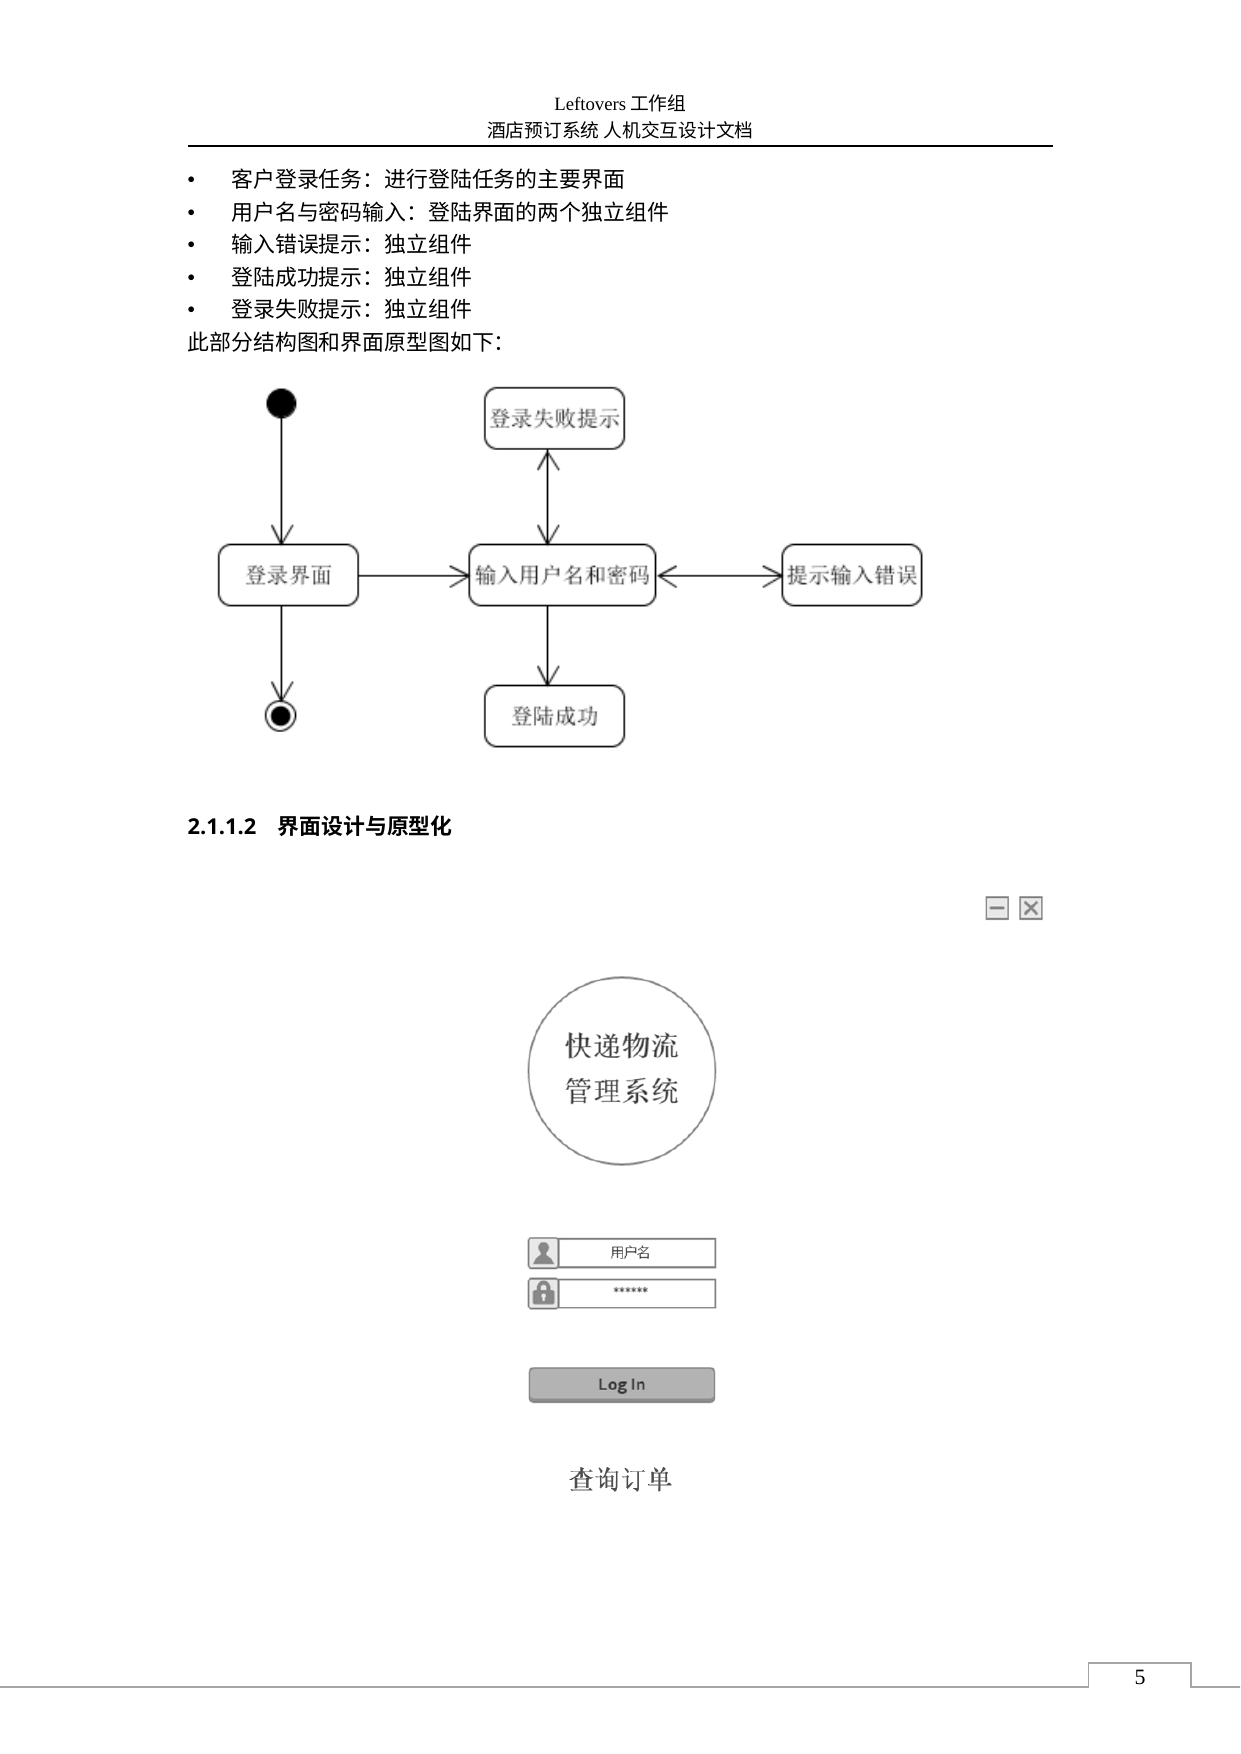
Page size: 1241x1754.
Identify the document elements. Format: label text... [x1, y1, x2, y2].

list 登录失败提示：独立组件 [187, 292, 1053, 324]
subtitle 界面设计与原型化 [187, 809, 1053, 841]
picture [187, 357, 954, 779]
list 用户名与密码输入：登陆界面的两个独立组件 [187, 194, 1053, 227]
list 客户登录任务：进行登陆任务的主要界面 [187, 162, 1053, 194]
text 此部分结构图和界面原型图如下： [187, 324, 1053, 357]
list 登陆成功提示：独立组件 [187, 259, 1053, 292]
list 输入错误提示：独立组件 [187, 227, 1053, 259]
picture [187, 889, 1052, 1537]
